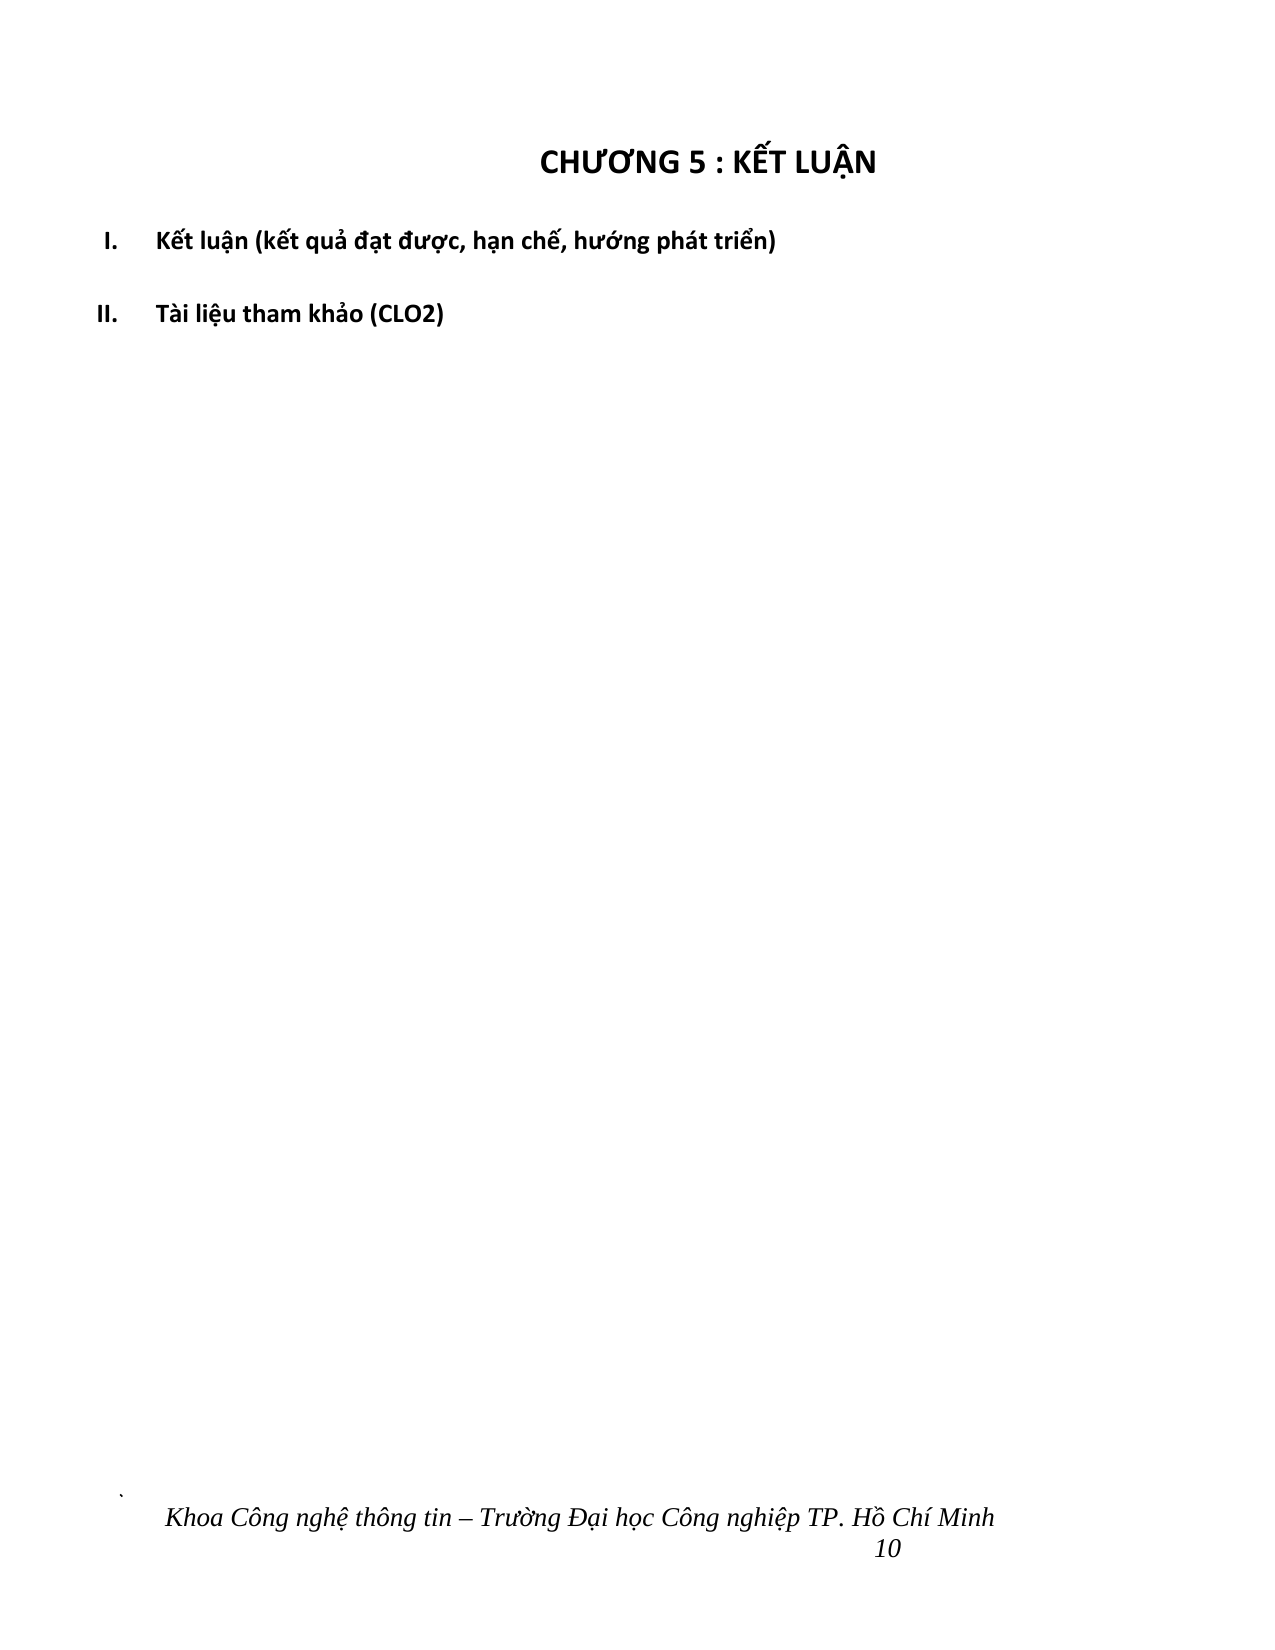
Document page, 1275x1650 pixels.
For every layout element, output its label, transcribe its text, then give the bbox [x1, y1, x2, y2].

subtitle Tài liệu tham khảo (CLO2) [118, 296, 1186, 329]
subtitle Kết luận (kết quả đạt được, hạn chế, hướng phát triển) [118, 223, 1186, 256]
subtitle CHƯƠNG 5 : KẾT LUẬN [231, 139, 1186, 182]
